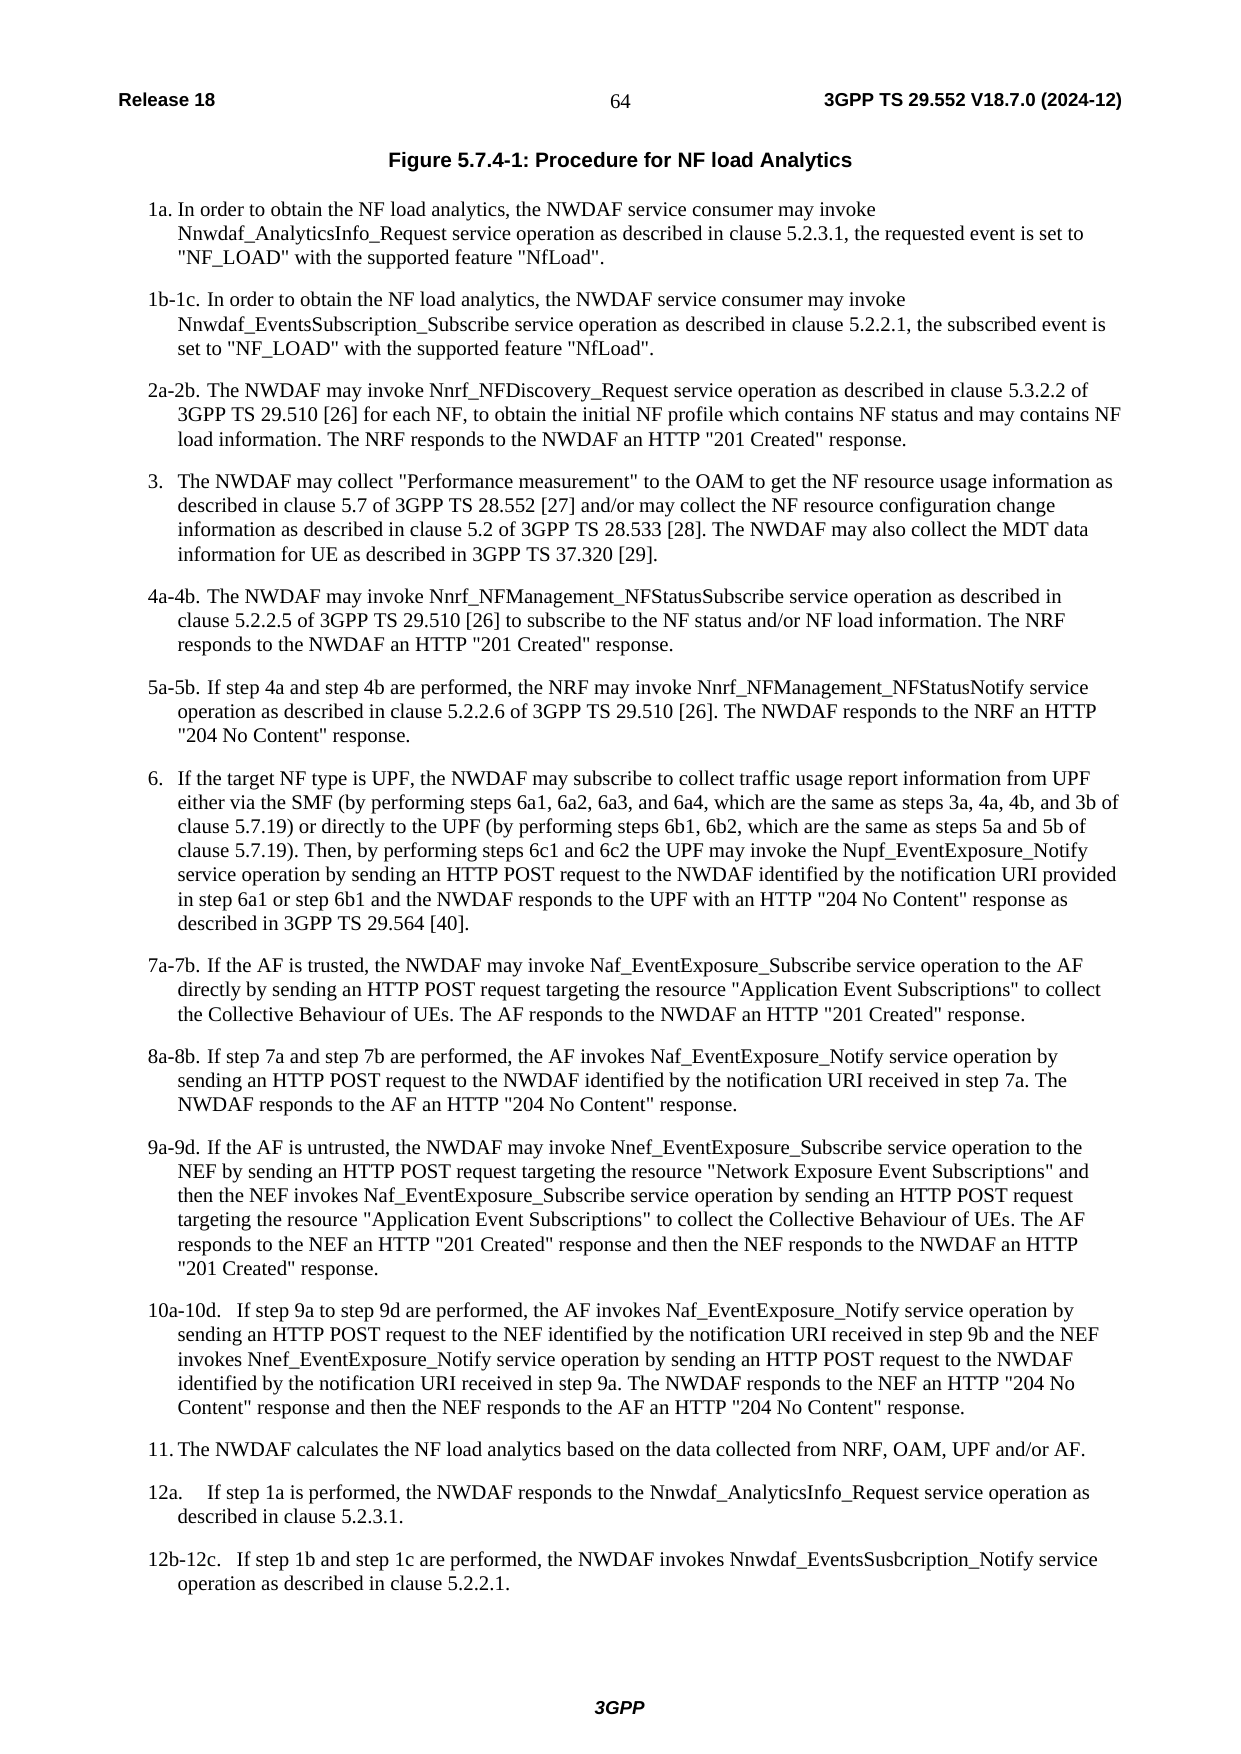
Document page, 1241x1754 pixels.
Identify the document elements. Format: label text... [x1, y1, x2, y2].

text 1b-1c. In order to obtain the NF load analytics, the NWDAF service consumer may invoke Nnwdaf_EventsSubscription_Subscribe service operation as described in clause 5.2.2.1, the subscribed event is set to "NF_LOAD" with the supported feature "NfLoad". [148, 287, 1122, 359]
text 3. The NWDAF may collect "Performance measurement" to the OAM to get the NF resource usage information as described in clause 5.7 of 3GPP TS 28.552 [27] and/or may collect the NF resource configuration change information as described in clause 5.2 of 3GPP TS 28.533 [28]. The NWDAF may also collect the MDT data information for UE as described in 3GPP TS 37.320 [29]. [148, 469, 1122, 566]
text 6. If the target NF type is UPF, the NWDAF may subscribe to collect traffic usage report information from UPF either via the SMF (by performing steps 6a1, 6a2, 6a3, and 6a4, which are the same as steps 3a, 4a, 4b, and 3b of clause 5.7.19) or directly to the UPF (by performing steps 6b1, 6b2, which are the same as steps 5a and 5b of clause 5.7.19). Then, by performing steps 6c1 and 6c2 the UPF may invoke the Nupf_EventExposure_Notify service operation by sending an HTTP POST request to the NWDAF identified by the notification URI provided in step 6a1 or step 6b1 and the NWDAF responds to the UPF with an HTTP "204 No Content" response as described in 3GPP TS 29.564 [40]. [148, 766, 1122, 934]
text 1a. In order to obtain the NF load analytics, the NWDAF service consumer may invoke Nnwdaf_AnalyticsInfo_Request service operation as described in clause 5.2.3.1, the requested event is set to "NF_LOAD" with the supported feature "NfLoad". [148, 196, 1122, 269]
text 11. The NWDAF calculates the NF load analytics based on the data collected from NRF, OAM, UPF and/or AF. [148, 1437, 1122, 1461]
text 10a-10d. If step 9a to step 9d are performed, the AF invokes Naf_EventExposure_Notify service operation by sending an HTTP POST request to the NEF identified by the notification URI received in step 9b and the NEF invokes Nnef_EventExposure_Notify service operation by sending an HTTP POST request to the NWDAF identified by the notification URI received in step 9a. The NWDAF responds to the NEF an HTTP "204 No Content" response and then the NEF responds to the AF an HTTP "204 No Content" response. [148, 1298, 1122, 1419]
text Figure 5.7.4-1: Procedure for NF load Analytics [118, 147, 1122, 171]
text 7a-7b. If the AF is trusted, the NWDAF may invoke Naf_EventExposure_Subscribe service operation to the AF directly by sending an HTTP POST request targeting the resource "Application Event Subscriptions" to collect the Collective Behaviour of UEs. The AF responds to the NWDAF an HTTP "201 Created" response. [148, 953, 1122, 1026]
text 4a-4b. The NWDAF may invoke Nnrf_NFManagement_NFStatusSubscribe service operation as described in clause 5.2.2.5 of 3GPP TS 29.510 [26] to subscribe to the NF status and/or NF load information. The NRF responds to the NWDAF an HTTP "201 Created" response. [148, 584, 1122, 656]
text 8a-8b. If step 7a and step 7b are performed, the AF invokes Naf_EventExposure_Notify service operation by sending an HTTP POST request to the NWDAF identified by the notification URI received in step 7a. The NWDAF responds to the AF an HTTP "204 No Content" response. [148, 1044, 1122, 1116]
text 2a-2b. The NWDAF may invoke Nnrf_NFDiscovery_Request service operation as described in clause 5.3.2.2 of 3GPP TS 29.510 [26] for each NF, to obtain the initial NF profile which contains NF status and may contains NF load information. The NRF responds to the NWDAF an HTTP "201 Created" response. [148, 378, 1122, 451]
text 12a. If step 1a is performed, the NWDAF responds to the Nnwdaf_AnalyticsInfo_Request service operation as described in clause 5.2.3.1. [148, 1480, 1122, 1528]
text 9a-9d. If the AF is untrusted, the NWDAF may invoke Nnef_EventExposure_Subscribe service operation to the NEF by sending an HTTP POST request targeting the resource "Network Exposure Event Subscriptions" and then the NEF invokes Naf_EventExposure_Subscribe service operation by sending an HTTP POST request targeting the resource "Application Event Subscriptions" to collect the Collective Behaviour of UEs. The AF responds to the NEF an HTTP "201 Created" response and then the NEF responds to the NWDAF an HTTP "201 Created" response. [148, 1135, 1122, 1279]
text 5a-5b. If step 4a and step 4b are performed, the NRF may invoke Nnrf_NFManagement_NFStatusNotify service operation as described in clause 5.2.2.6 of 3GPP TS 29.510 [26]. The NWDAF responds to the NRF an HTTP "204 No Content" response. [148, 675, 1122, 747]
text 12b-12c. If step 1b and step 1c are performed, the NWDAF invokes Nnwdaf_EventsSusbcription_Notify service operation as described in clause 5.2.2.1. [148, 1547, 1122, 1595]
